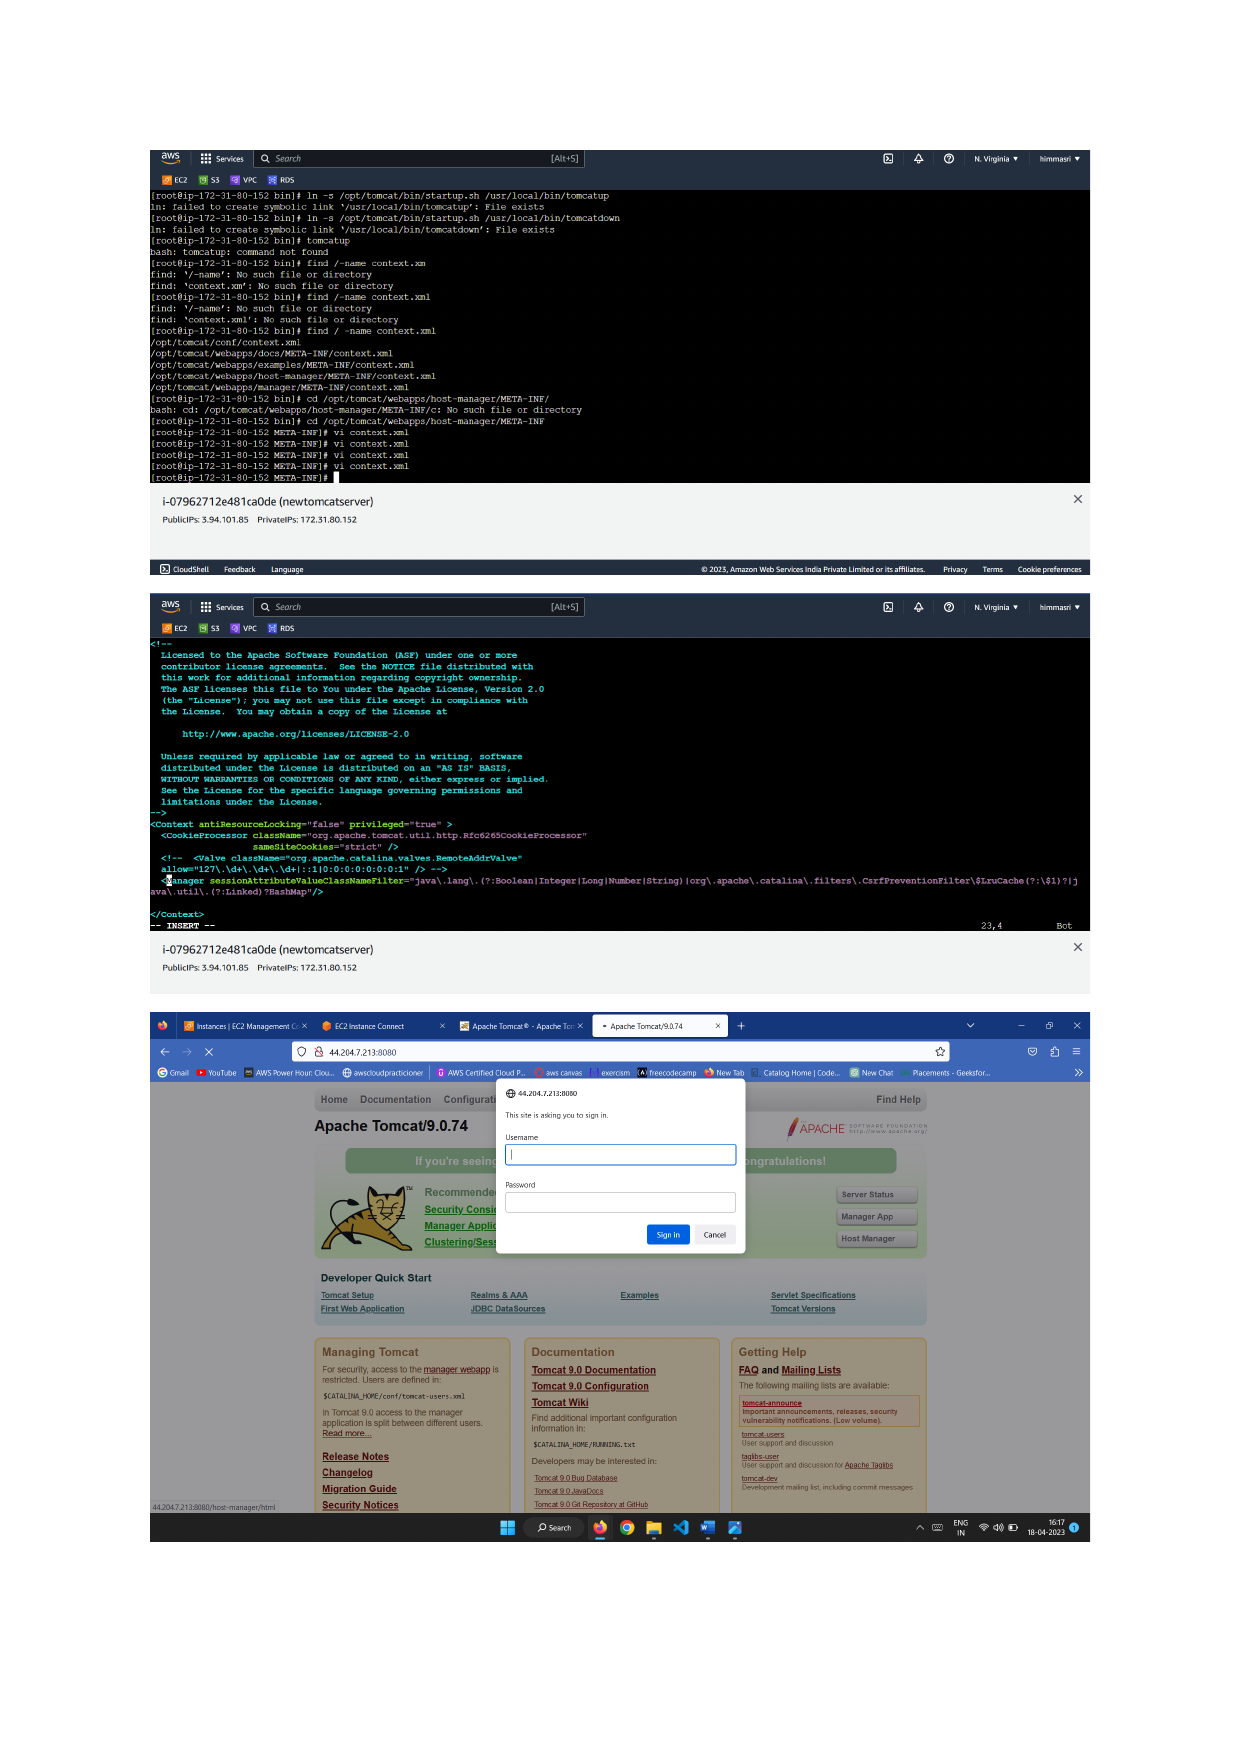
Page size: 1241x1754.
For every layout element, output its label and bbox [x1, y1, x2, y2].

picture [150, 150, 1091, 575]
picture [150, 593, 1091, 994]
picture [150, 1012, 1091, 1542]
